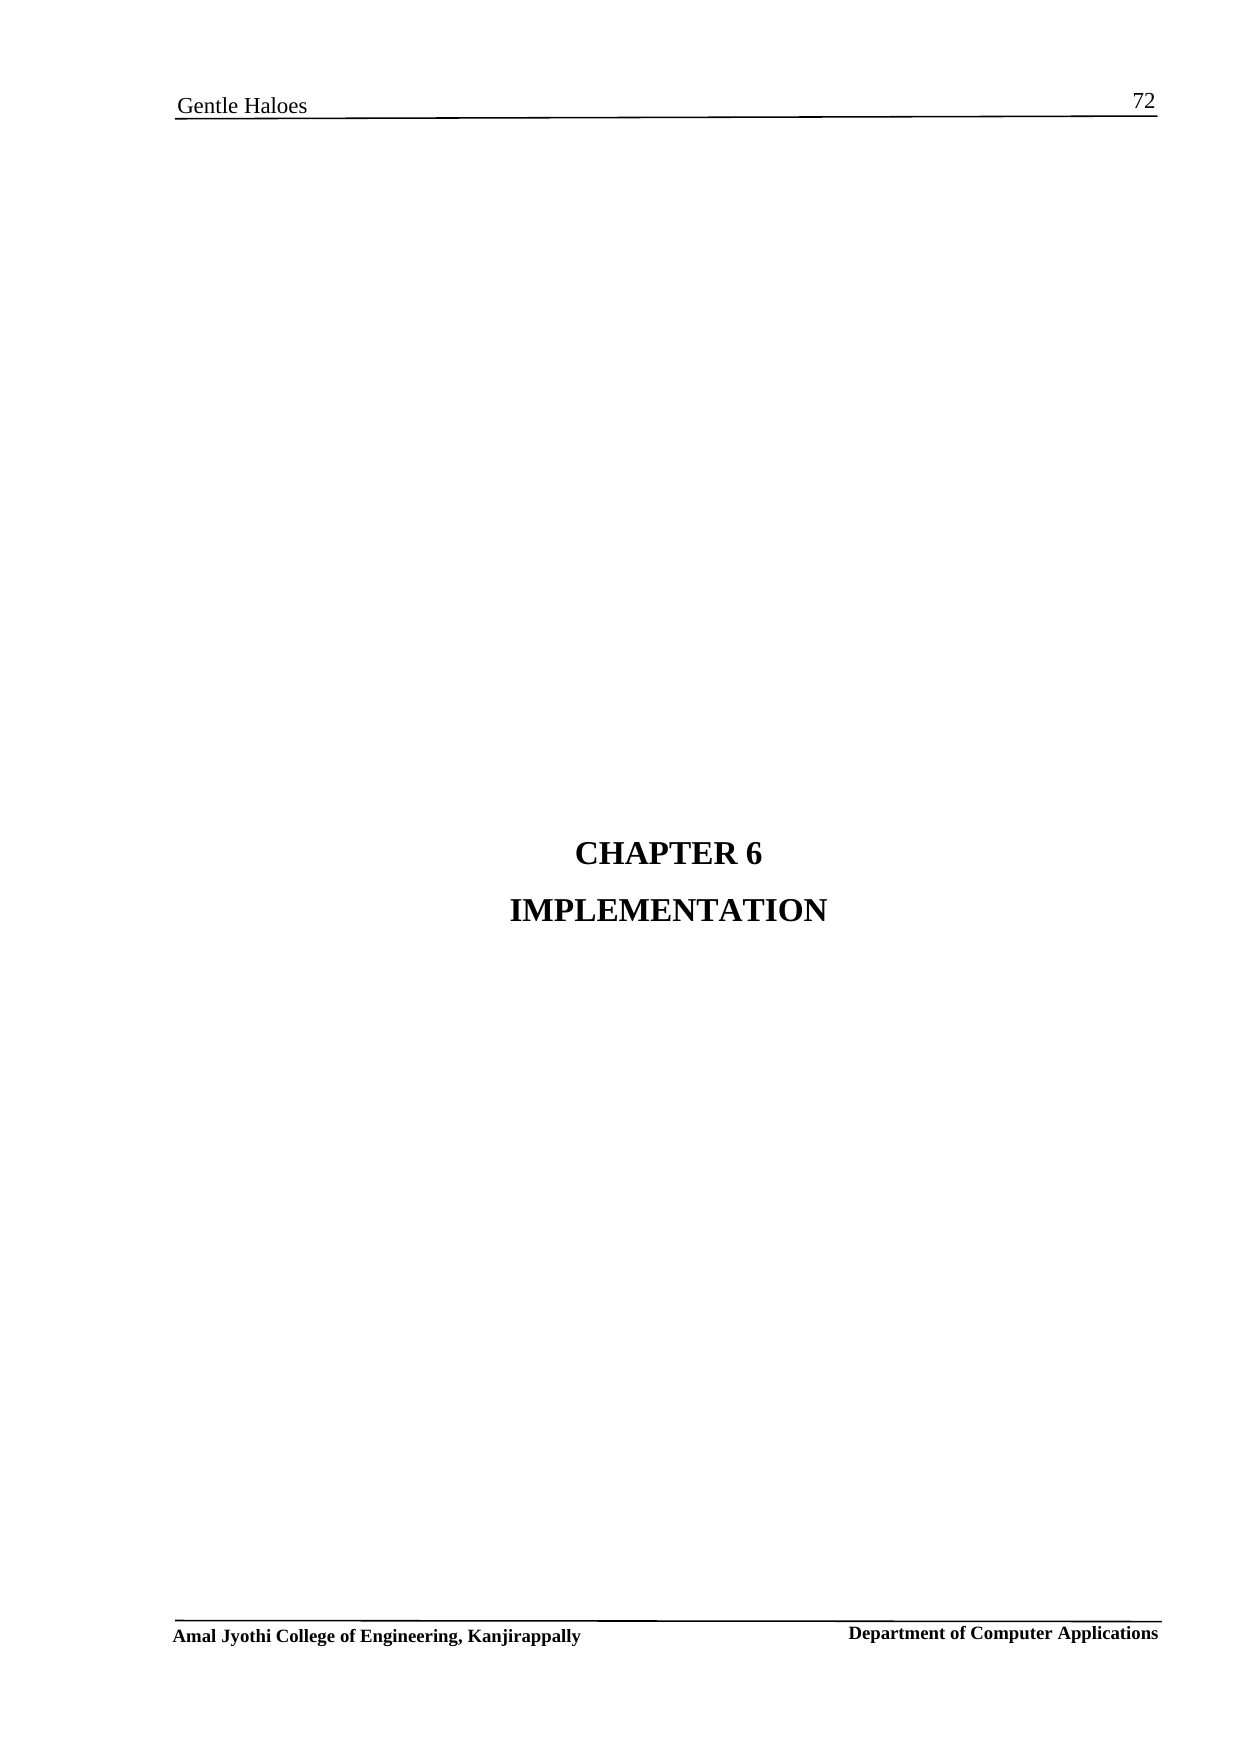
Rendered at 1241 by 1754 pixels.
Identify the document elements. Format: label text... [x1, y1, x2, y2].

subtitle IMPLEMENTATION [175, 891, 1162, 929]
subtitle CHAPTER 6 [175, 833, 1162, 871]
